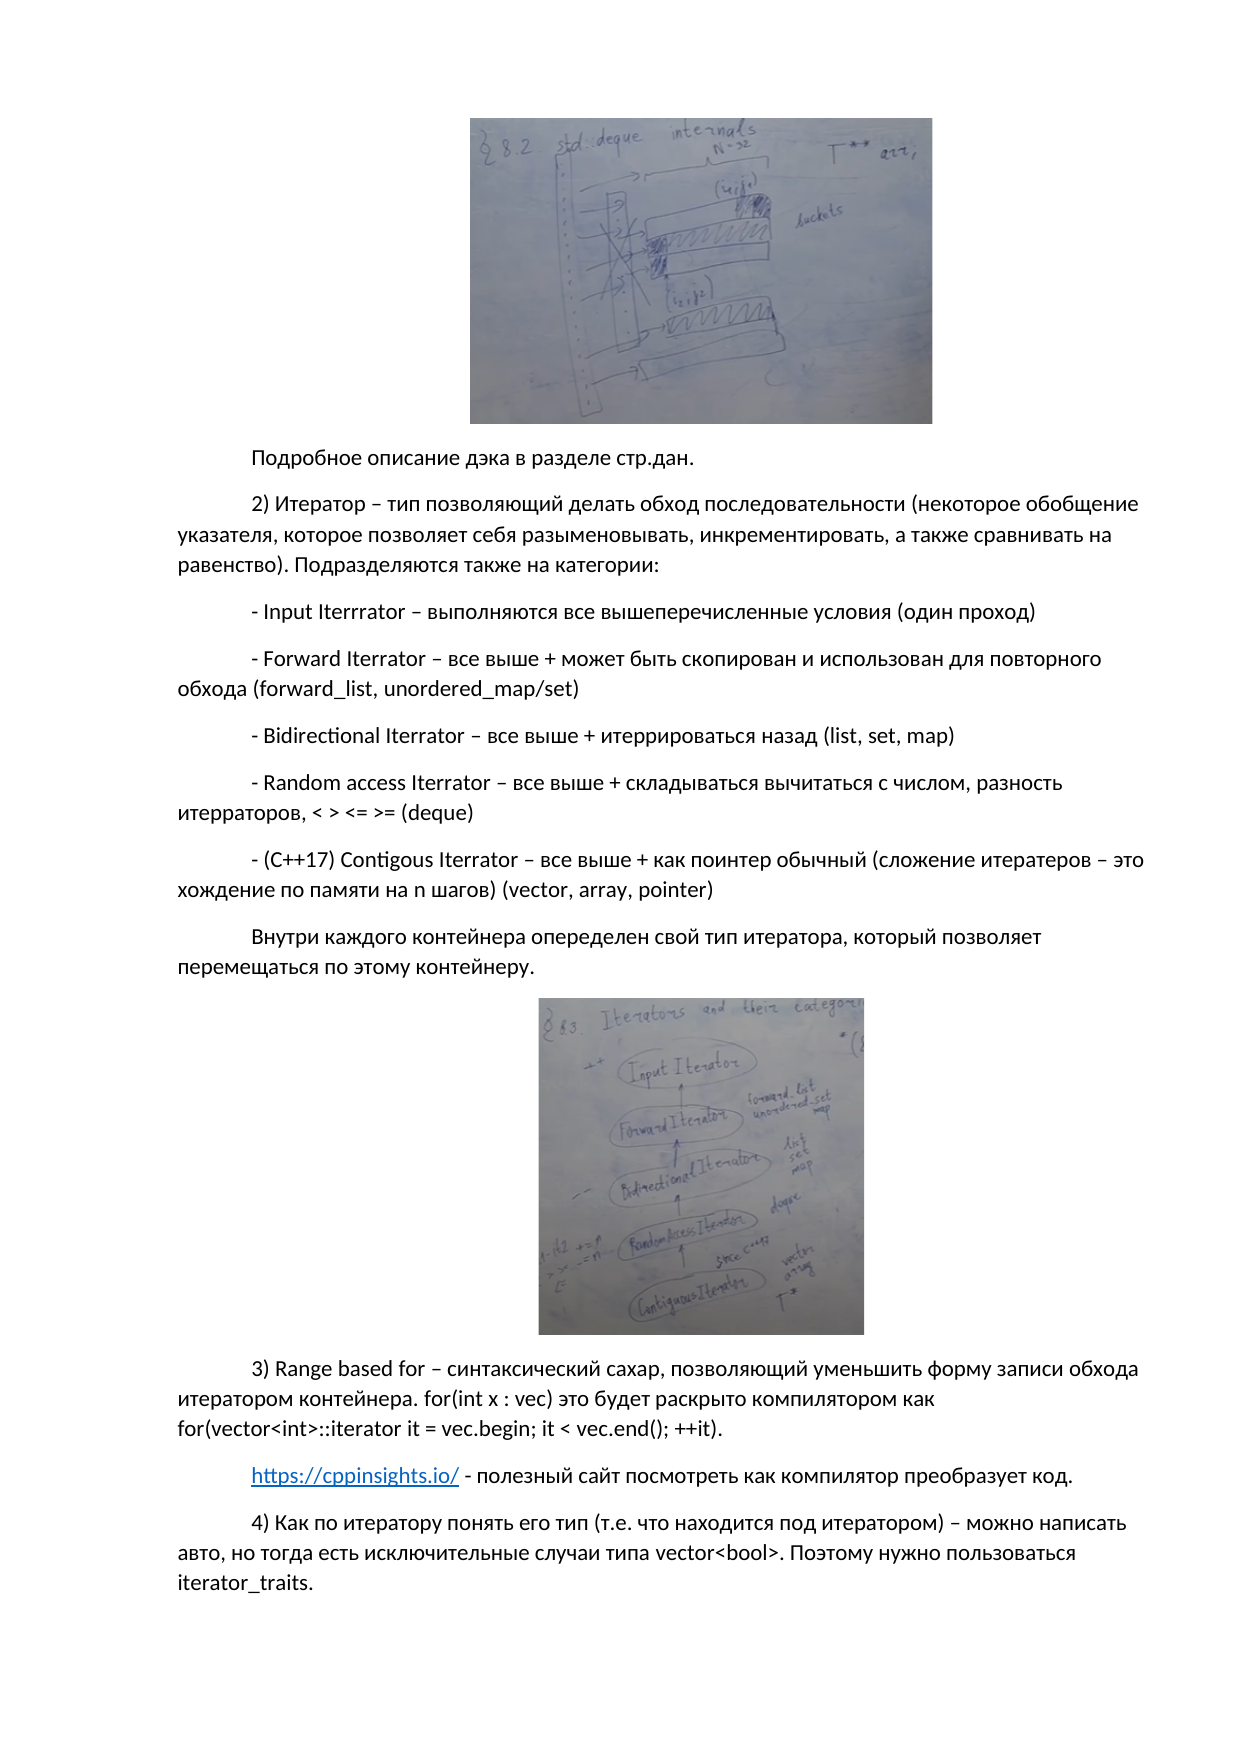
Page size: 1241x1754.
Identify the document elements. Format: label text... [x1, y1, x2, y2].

text Подробное описание дэка в разделе стр.дан. [177, 443, 1152, 471]
text - Input Iterrrator – выполняются все вышеперечисленные условия (один проход) [177, 597, 1152, 625]
text 4) Как по итератору понять его тип (т.е. что находится под итератором) – можно написать авто, но тогда есть исключительные случаи типа vector<bool>. Поэтому нужно пользоваться iterator_traits. [177, 1508, 1152, 1596]
text 2) Итератор – тип позволяющий делать обход последовательности (некоторое обобщение указателя, которое позволяет себя разыменовывать, инкрементировать, а также сравнивать на равенство). Подразделяются также на категории: [177, 489, 1152, 578]
text https://cppinsights.io/ - полезный сайт посмотреть как компилятор преобразует код. [177, 1461, 1152, 1489]
text - Random access Iterrator – все выше + складываться вычитаться с числом, разность итерраторов, < > <= >= (deque) [177, 768, 1152, 826]
text 3) Range based for – синтаксический сахар, позволяющий уменьшить форму записи обхода итератором контейнера. for(int x : vec) это будет раскрыто компилятором как for(vector<int>::iterator it = vec.begin; it < vec.end(); ++it). [177, 1354, 1152, 1442]
picture [470, 118, 933, 424]
picture [538, 998, 865, 1335]
text Внутри каждого контейнера опеределен свой тип итератора, который позволяет перемещаться по этому контейнеру. [177, 922, 1152, 980]
text - Forward Iterrator – все выше + может быть скопирован и использован для повторного обхода (forward_list, unordered_map/set) [177, 644, 1152, 702]
text - Bidirectional Iterrator – все выше + итеррироваться назад (list, set, map) [177, 721, 1152, 749]
text - (C++17) Contigous Iterrator – все выше + как поинтер обычный (сложение итератеров – это хождение по памяти на n шагов) (vector, array, pointer) [177, 845, 1152, 903]
